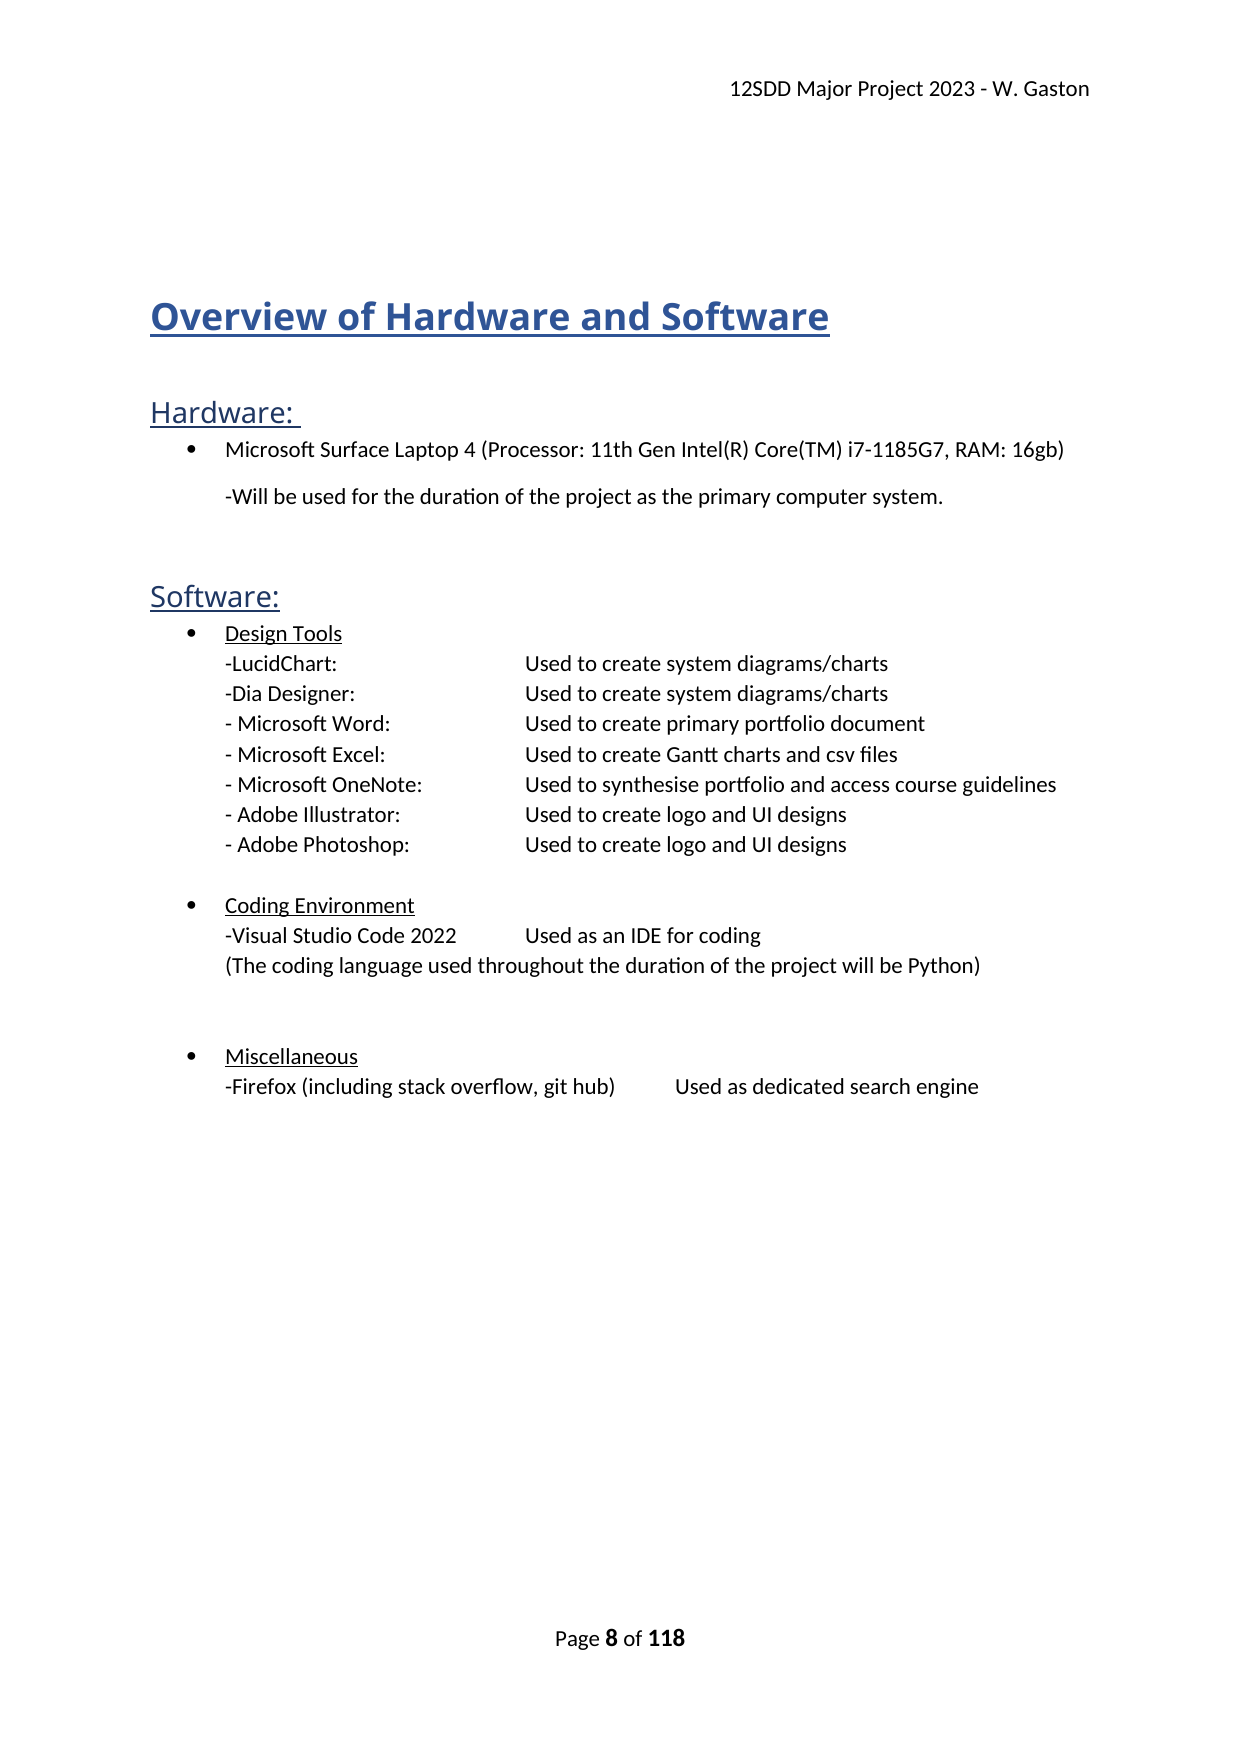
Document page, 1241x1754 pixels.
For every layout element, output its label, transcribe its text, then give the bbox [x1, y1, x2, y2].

subtitle Overview of Hardware and Software [150, 291, 1090, 342]
subtitle Hardware: [150, 393, 1090, 432]
list Coding Environment [187, 891, 1090, 919]
subtitle Software: [150, 576, 1090, 616]
list - Adobe Illustrator: Used to create logo and UI designs [187, 800, 1090, 828]
list Design Tools [187, 619, 1090, 647]
list -LucidChart: Used to create system diagrams/charts [187, 649, 1090, 677]
text -Will be used for the duration of the project as the primary computer system. [225, 482, 1090, 510]
list - Microsoft OneNote: Used to synthesise portfolio and access course guidelines [187, 770, 1090, 798]
list - Microsoft Word: Used to create primary portfolio document [187, 709, 1090, 737]
list -Visual Studio Code 2022 Used as an IDE for coding [225, 921, 1090, 949]
list - Adobe Photoshop: Used to create logo and UI designs [187, 830, 1090, 858]
list -Dia Designer: Used to create system diagrams/charts [187, 679, 1090, 707]
list Microsoft Surface Laptop 4 (Processor: 11th Gen Intel(R) Core(TM) i7-1185G7, RAM: 16gb) [187, 435, 1090, 463]
list Miscellaneous [187, 1042, 1090, 1070]
list - Microsoft Excel: Used to create Gantt charts and csv files [187, 740, 1090, 768]
list (The coding language used throughout the duration of the project will be Python) [225, 951, 1090, 979]
list -Firefox (including stack overflow, git hub) Used as dedicated search engine [225, 1072, 1090, 1100]
